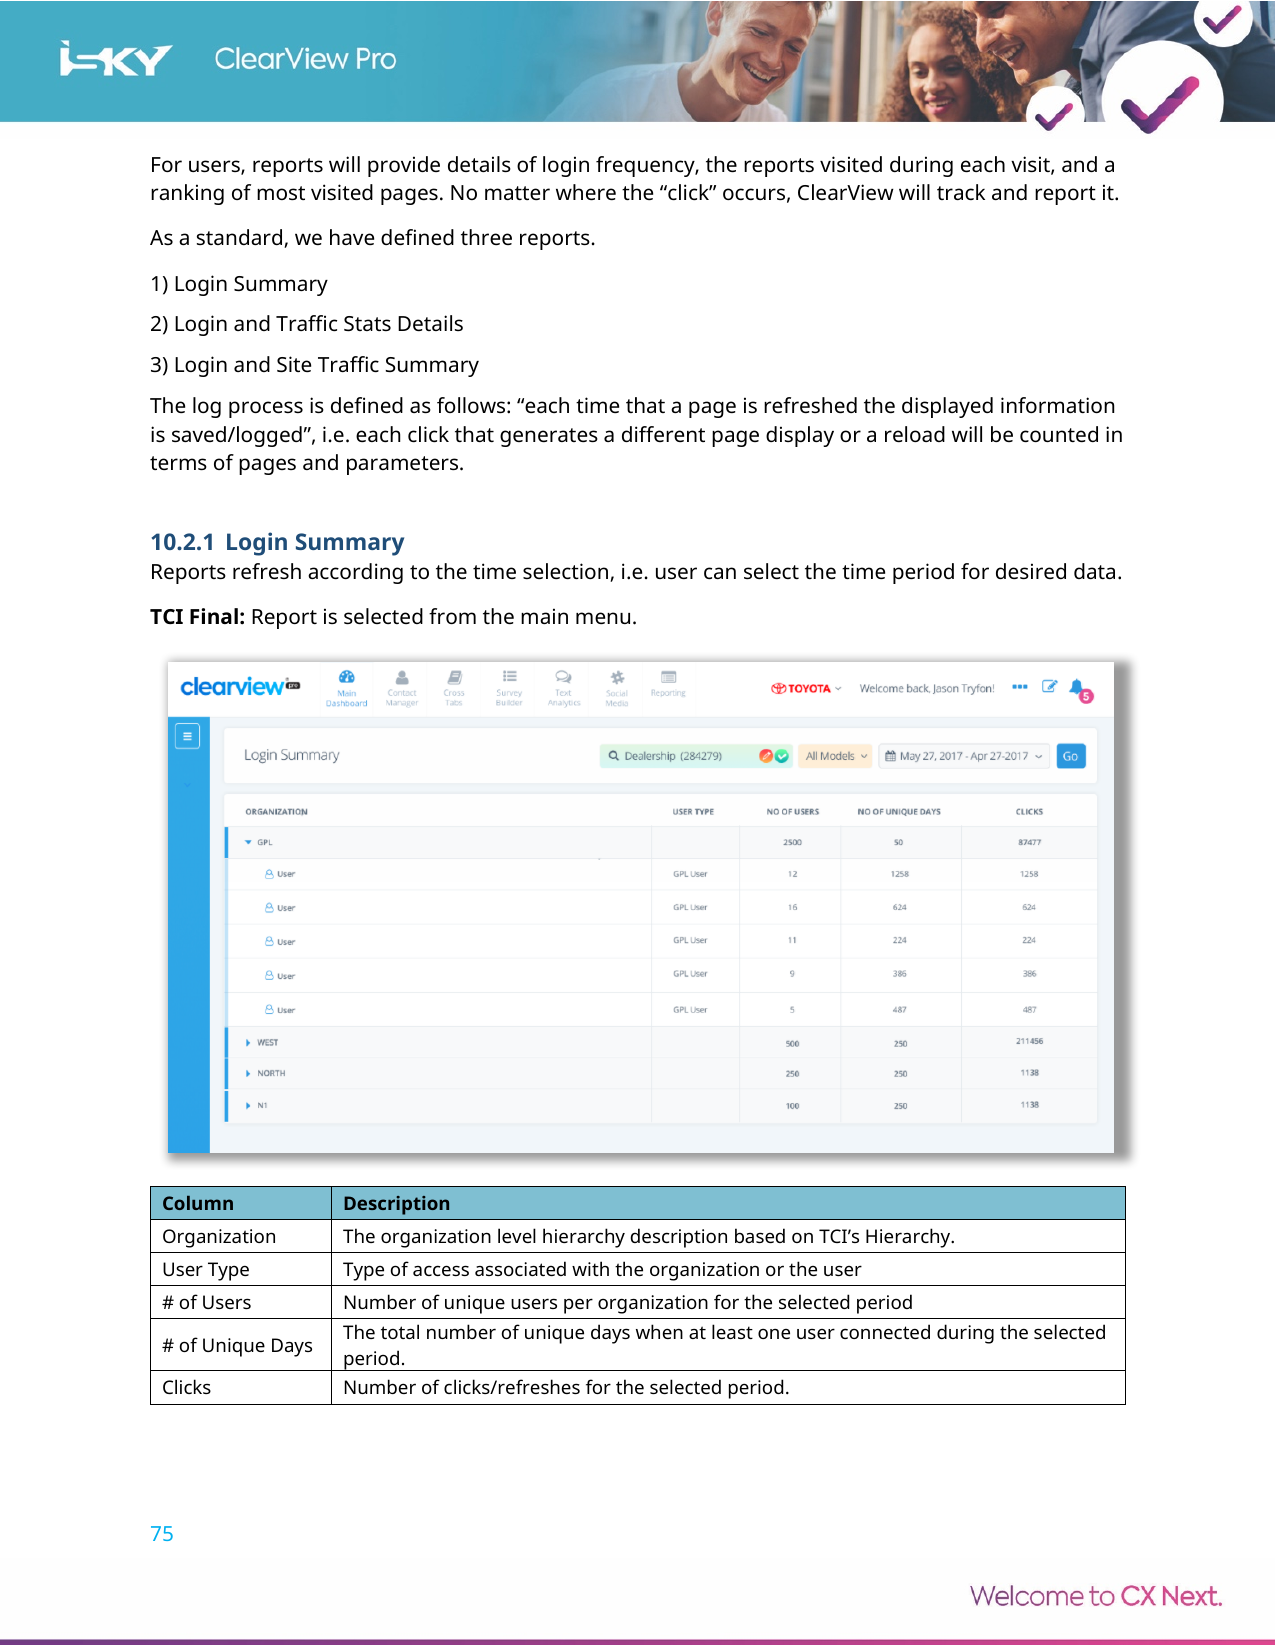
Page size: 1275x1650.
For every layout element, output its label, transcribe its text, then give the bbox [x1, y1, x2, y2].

picture [0, 1558, 1275, 1645]
table_cell Number of unique users per organization for the selected period [332, 1286, 1125, 1318]
table_cell # of Users [151, 1286, 331, 1318]
table_cell Organization [151, 1220, 331, 1252]
text 3) Login and Site Traffic Summary [150, 351, 1125, 379]
picture [168, 662, 1114, 1153]
text 1) Login Summary [150, 269, 1125, 297]
table_cell The organization level hierarchy description based on TCI’s Hierarchy. [332, 1220, 1125, 1252]
table_cell User Type [151, 1253, 331, 1285]
picture [0, 1, 1275, 139]
subtitle Login Summary [150, 526, 1125, 557]
table_header Description [332, 1187, 1125, 1219]
table_cell The total number of unique days when at least one user connected during the selected period. [332, 1319, 1125, 1370]
table_cell Clicks [151, 1371, 331, 1403]
text As a standard, we have defined three reports. [150, 223, 1125, 252]
text TCI Final: Report is selected from the main menu. [150, 602, 1125, 630]
text 2) Login and Traffic Stats Details [150, 309, 1125, 338]
table_cell Type of access associated with the organization or the user [332, 1253, 1125, 1285]
table_cell # of Unique Days [151, 1319, 331, 1370]
table_header Column [151, 1187, 331, 1219]
text The log process is defined as follows: “each time that a page is refreshed the displayed information is saved/logged”, i.e. each click that generates a different page display or a reload will be counted in terms of pages and parameters. [150, 391, 1125, 477]
table_cell Number of clicks/refreshes for the selected period. [332, 1371, 1125, 1403]
text Reports refresh according to the time selection, i.e. user can select the time period for desired data. [150, 557, 1125, 585]
